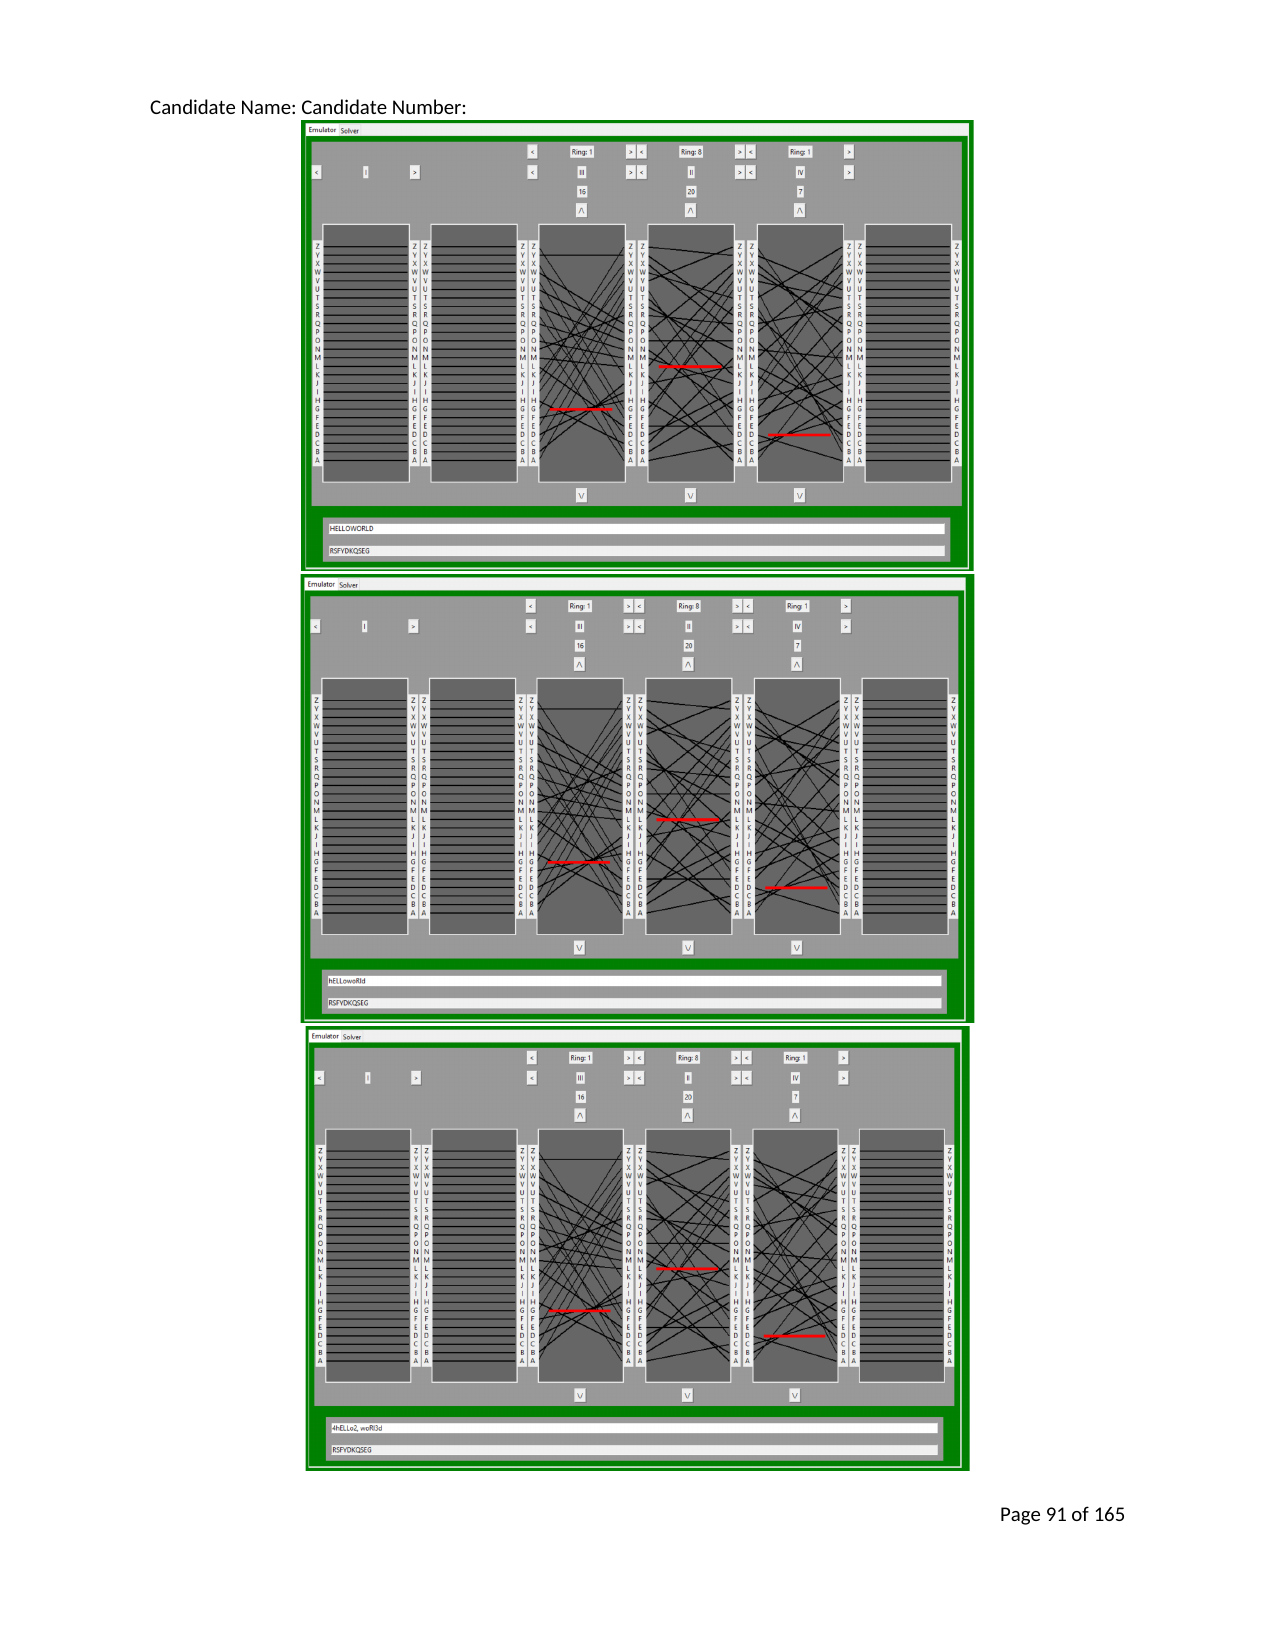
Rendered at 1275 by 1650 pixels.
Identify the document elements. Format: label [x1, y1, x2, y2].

picture [301, 120, 974, 571]
picture [300, 574, 975, 1023]
picture [305, 1026, 970, 1471]
